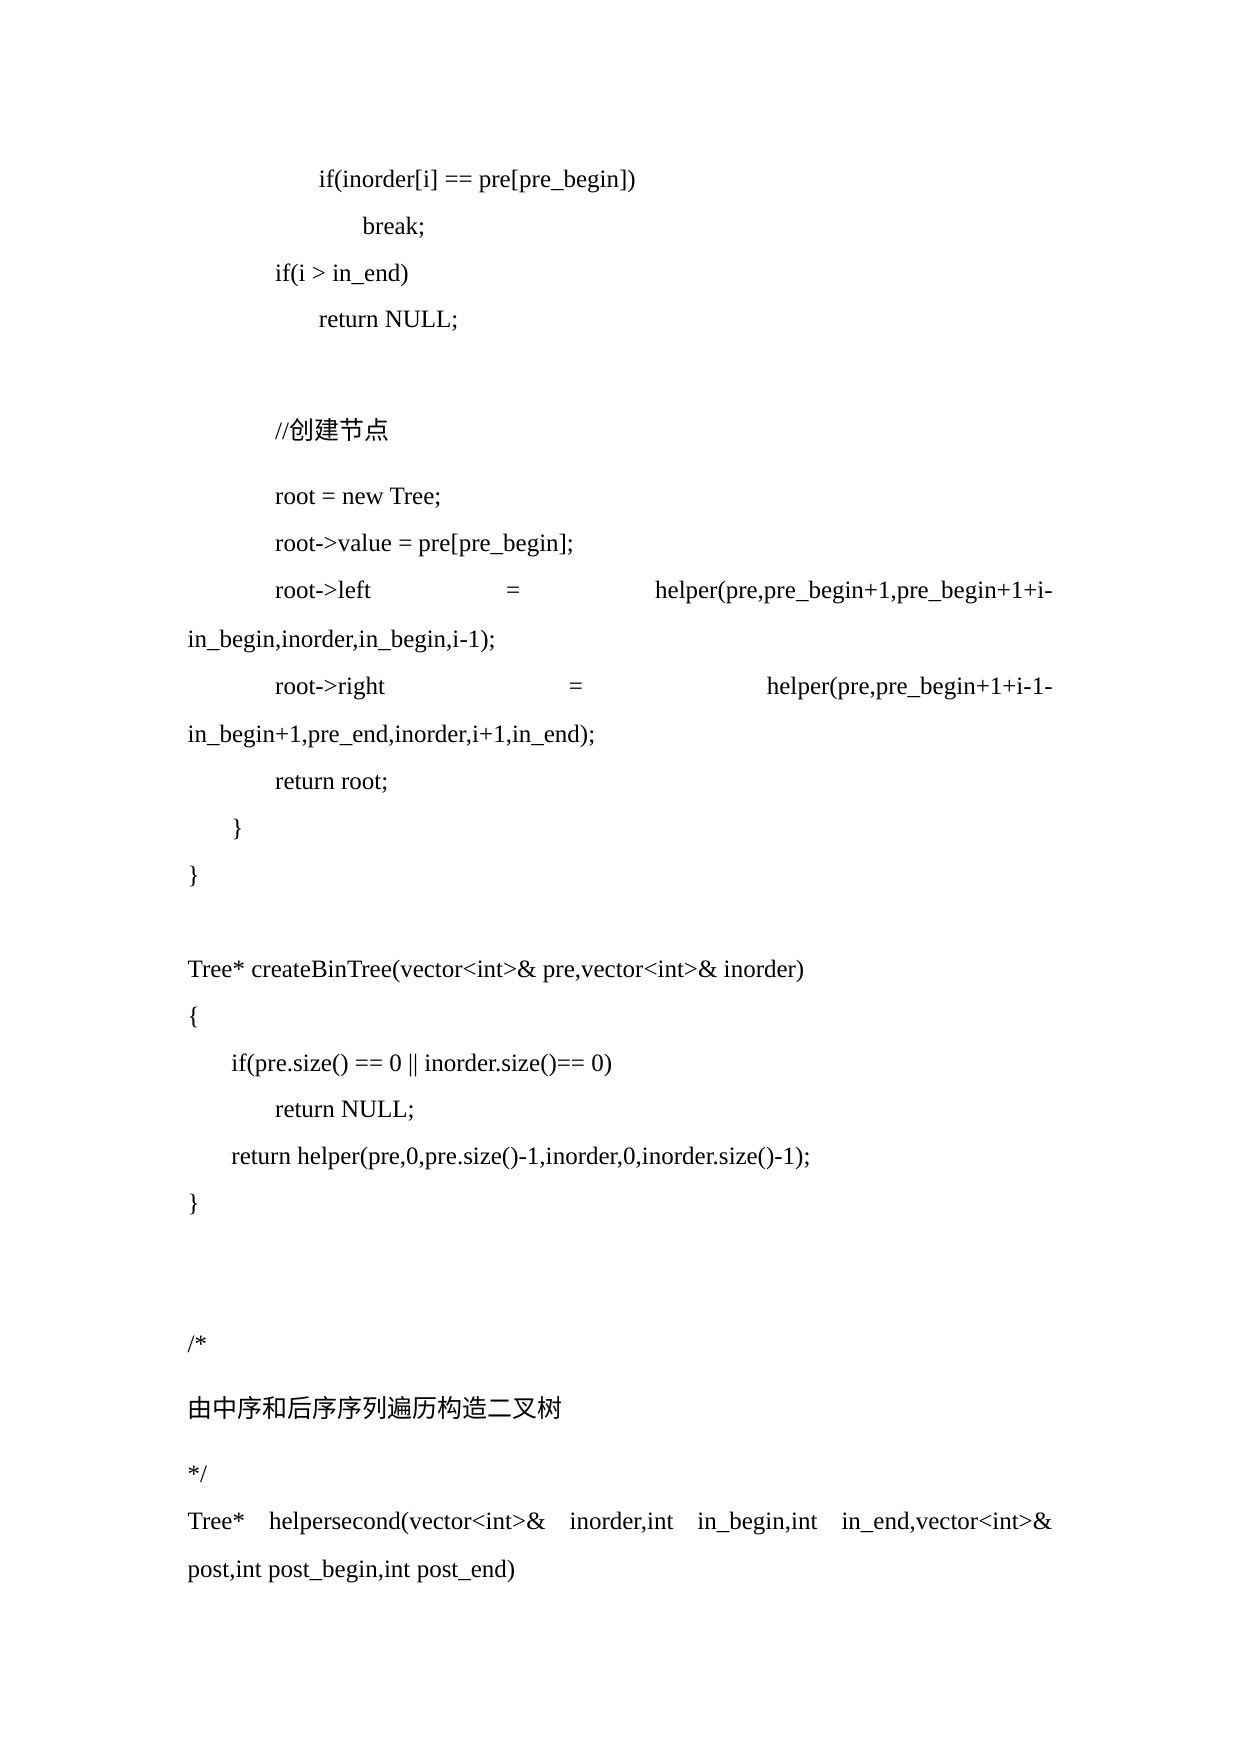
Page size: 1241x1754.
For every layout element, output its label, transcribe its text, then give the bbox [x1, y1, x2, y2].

text root->left = helper(pre,pre_begin+1,pre_begin+1+i-in_begin,inorder,in_begin,i-1); [187, 573, 1053, 654]
text Tree* createBinTree(vector<int>& pre,vector<int>& inorder) [187, 952, 1053, 984]
text if(inorder[i] == pre[pre_begin]) [187, 162, 1053, 194]
text } [187, 1186, 1053, 1219]
text return root; [187, 764, 1053, 797]
text */ [187, 1457, 1053, 1489]
text return NULL; [187, 303, 1053, 335]
text root->right = helper(pre,pre_begin+1+i-1-in_begin+1,pre_end,inorder,i+1,in_end); [187, 669, 1053, 750]
text break; [187, 209, 1053, 241]
text root = new Tree; [187, 479, 1053, 512]
text { [187, 999, 1053, 1031]
text root->value = pre[pre_begin]; [187, 526, 1053, 559]
text } [187, 858, 1053, 891]
text 由中序和后序序列遍历构造二叉树 [187, 1374, 1053, 1439]
text //创建节点 [187, 396, 1053, 461]
text /* [187, 1327, 1053, 1359]
text return NULL; [187, 1093, 1053, 1125]
text if(pre.size() == 0 || inorder.size()== 0) [187, 1046, 1053, 1078]
text Tree* helpersecond(vector<int>& inorder,int in_begin,int in_end,vector<int>& post,int post_begin,int post_end) [187, 1504, 1053, 1585]
text return helper(pre,0,pre.size()-1,inorder,0,inorder.size()-1); [187, 1139, 1053, 1172]
text } [187, 811, 1053, 844]
text if(i > in_end) [187, 256, 1053, 288]
